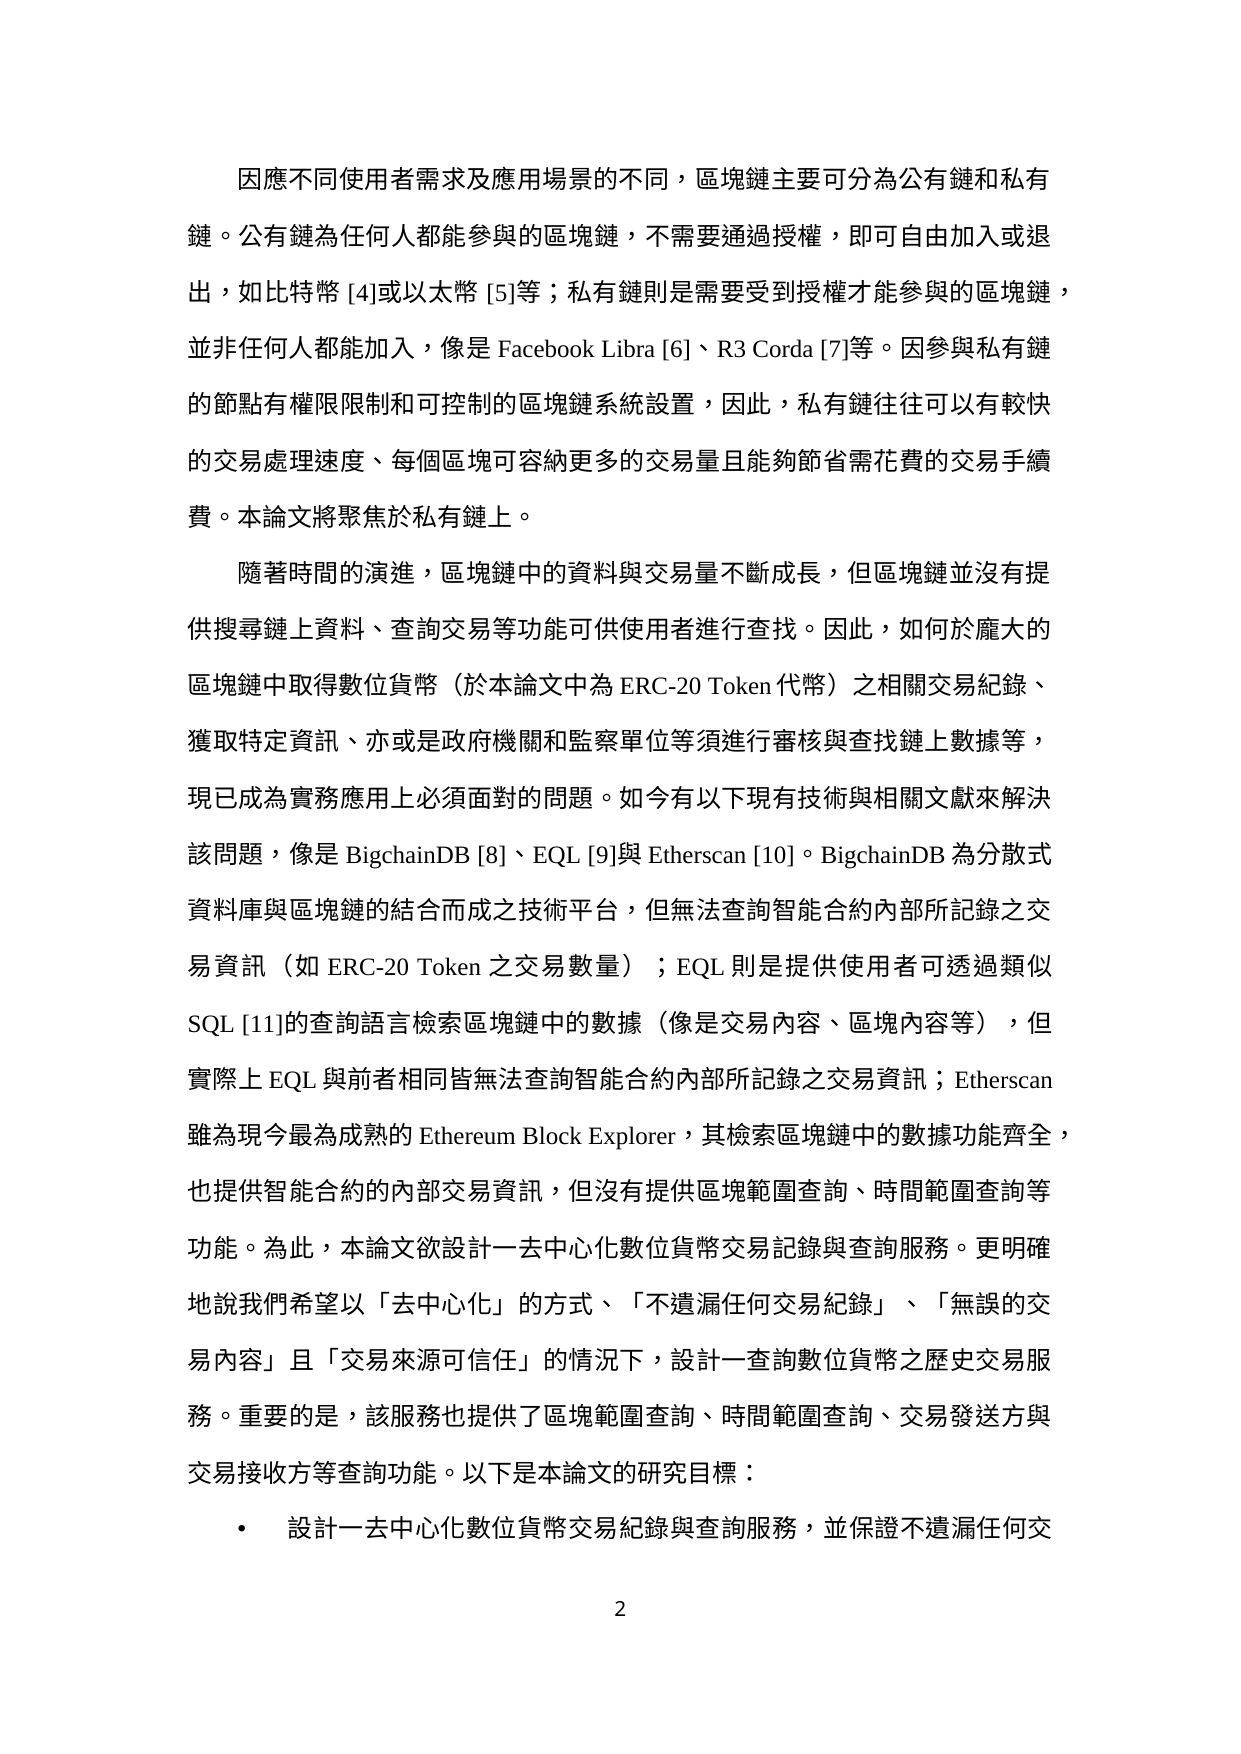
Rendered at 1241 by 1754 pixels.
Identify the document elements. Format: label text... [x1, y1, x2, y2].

text 隨著時間的演進，區塊鏈中的資料與交易量不斷成長，但區塊鏈並沒有提供搜尋鏈上資料、查詢交易等功能可供使用者進行查找。因此，如何於龐大的區塊鏈中取得數位貨幣（於本論文中為ERC-20 Token代幣）之相關交易紀錄、獲取特定資訊、亦或是政府機關和監察單位等須進行審核與查找鏈上數據等，現已成為實務應用上必須面對的問題。如今有以下現有技術與相關文獻來解決該問題，像是BigchainDB、EQL與Etherscan。BigchainDB為分散式資料庫與區塊鏈的結合而成之技術平台，但無法查詢智能合約內部所記錄之交易資訊（如ERC-20 Token之交易數量）；EQL則是提供使用者可透過類似SQL的查詢語言檢索區塊鏈中的數據（像是交易內容、區塊內容等），但實際上EQL與前者相同皆無法查詢智能合約內部所記錄之交易資訊；Etherscan雖為現今最為成熟的Ethereum Block Explorer，其檢索區塊鏈中的數據功能齊全，也提供智能合約的內部交易資訊，但沒有提供區塊範圍查詢、時間範圍查詢等功能。為此，本論文欲設計一去中心化數位貨幣交易記錄與查詢服務。更明確地說我們希望以「去中心化」的方式、「不遺漏任何交易紀錄」、「無誤的交易內容」且「交易來源可信任」的情況下，設計一查詢數位貨幣之歷史交易服務。重要的是，該服務也提供了區塊範圍查詢、時間範圍查詢、交易發送方與交易接收方等查詢功能。以下是本論文的研究目標： [187, 552, 1053, 1490]
text 因應不同使用者需求及應用場景的不同，區塊鏈主要可分為公有鏈和私有鏈。公有鏈為任何人都能參與的區塊鏈，不需要通過授權，即可自由加入或退出，如比特幣或以太幣等；私有鏈則是需要受到授權才能參與的區塊鏈，並非任何人都能加入，像是Facebook Libra、R3 Corda等。因參與私有鏈的節點有權限限制和可控制的區塊鏈系統設置，因此，私有鏈往往可以有較快的交易處理速度、每個區塊可容納更多的交易量且能夠節省需花費的交易手續費。本論文將聚焦於私有鏈上。 [187, 159, 1053, 534]
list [237, 1508, 1053, 1546]
